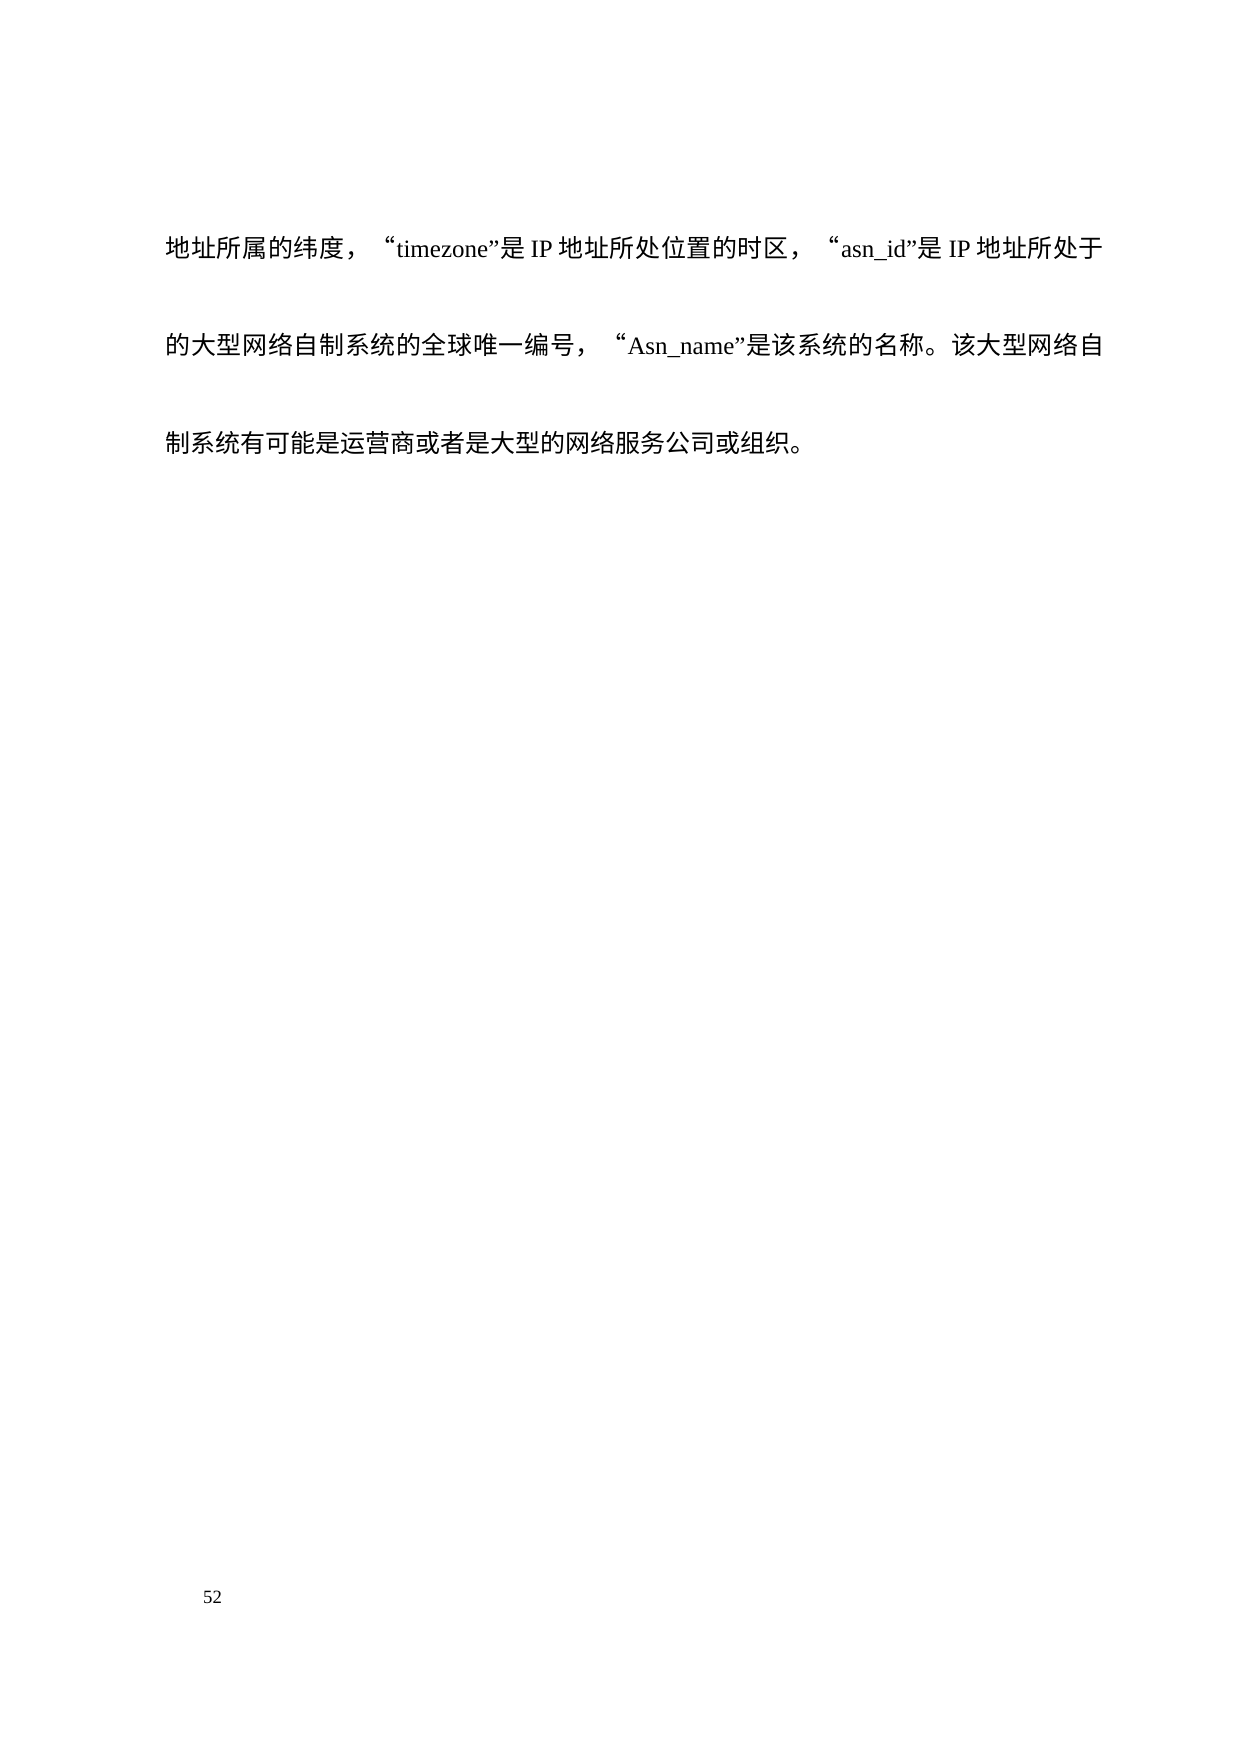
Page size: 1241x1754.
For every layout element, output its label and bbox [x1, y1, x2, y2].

text [165, 214, 1104, 474]
